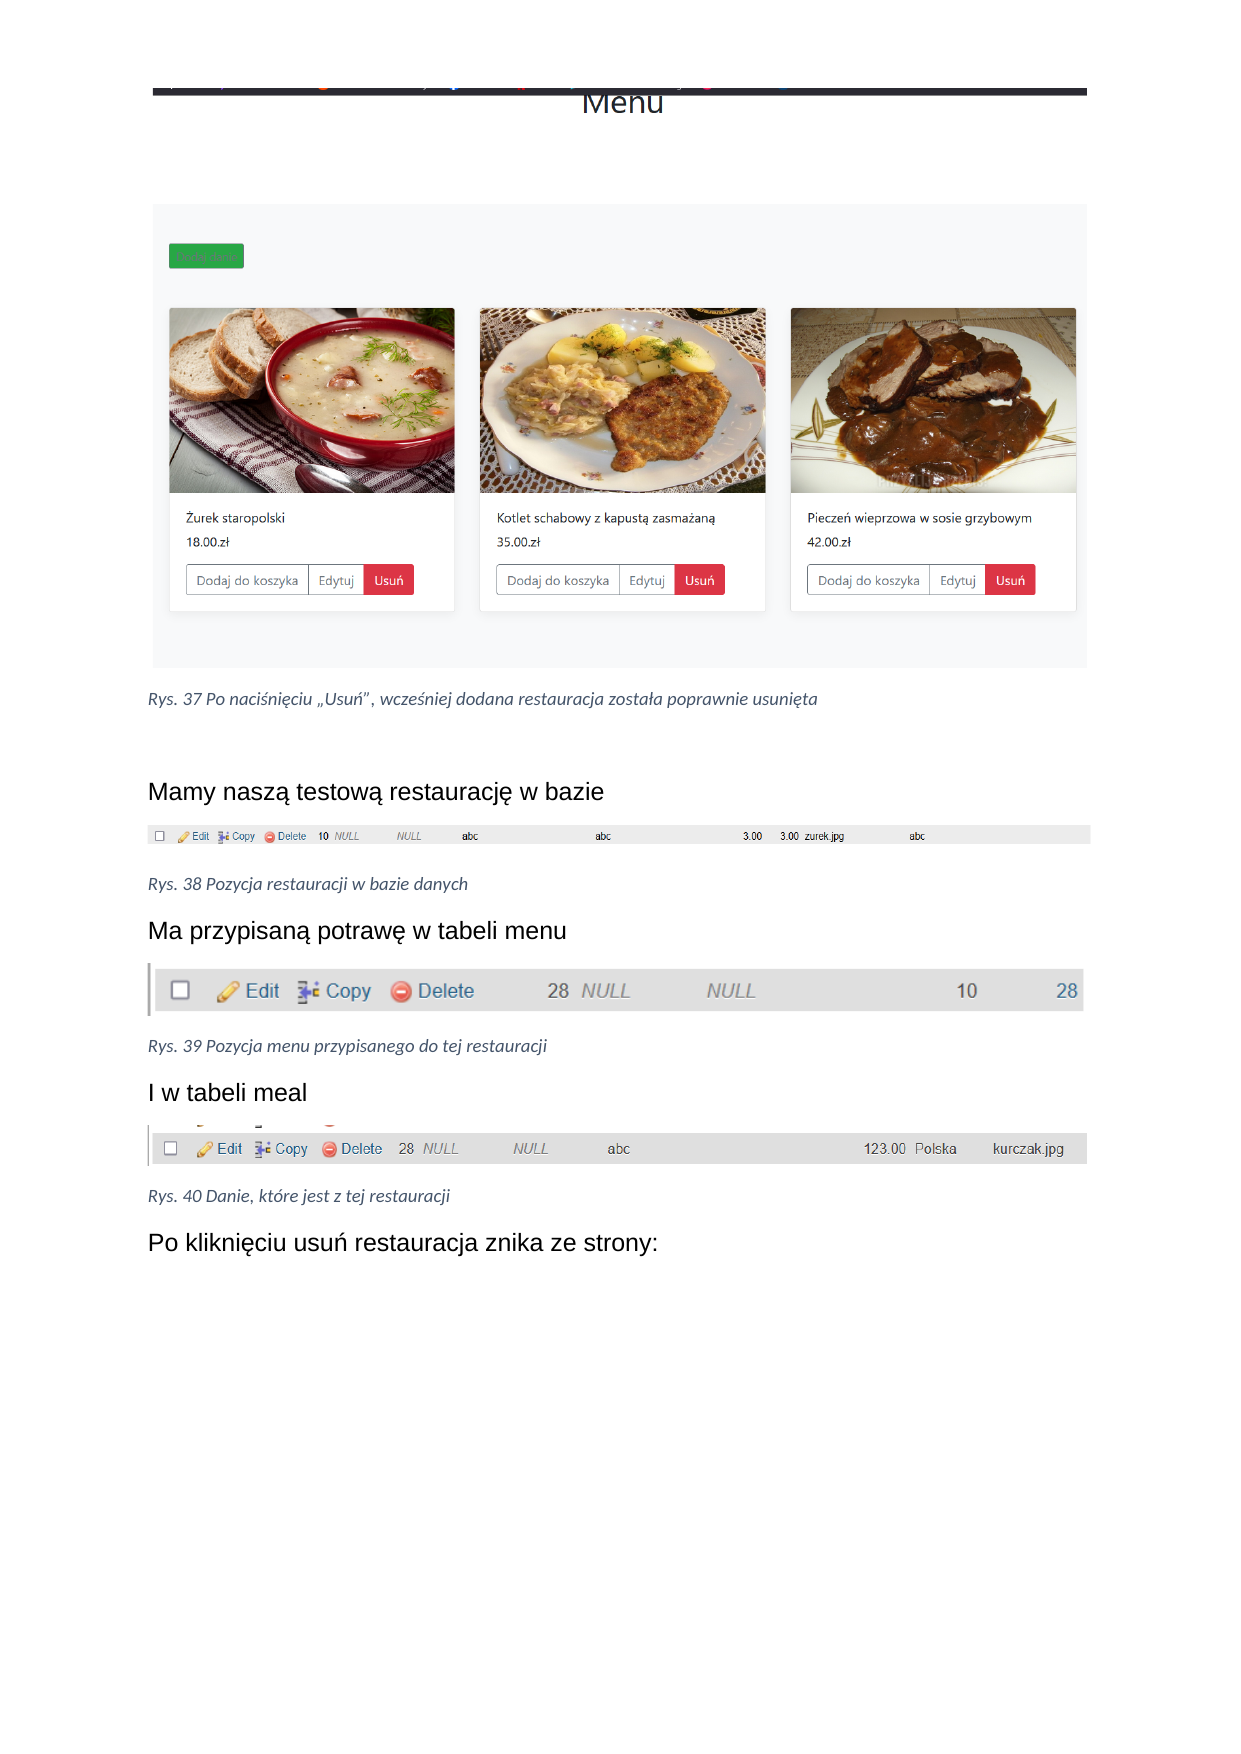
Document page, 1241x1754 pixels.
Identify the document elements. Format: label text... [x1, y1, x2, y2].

text Mamy naszą testową restaurację w bazie [148, 777, 1093, 806]
text Ma przypisaną potrawę w tabeli menu [148, 916, 1093, 944]
picture [147, 963, 1093, 1016]
text Rys. 38 Pozycja restauracji w bazie danych [148, 872, 1093, 895]
text Po kliknięciu usuń restauracja znika ze strony: [148, 1228, 1093, 1256]
text Rys. 39 Pozycja menu przypisanego do tej restauracji [148, 1034, 1093, 1057]
picture [147, 1125, 1093, 1166]
text Rys. 37 Po naciśnięciu „Usuń”, wcześniej dodana restauracja została poprawnie usunięta [148, 687, 1093, 709]
text I w tabeli meal [148, 1078, 1093, 1107]
picture [152, 88, 1087, 668]
text Rys. 40 Danie, które jest z tej restauracji [148, 1184, 1093, 1207]
picture [147, 825, 1093, 844]
